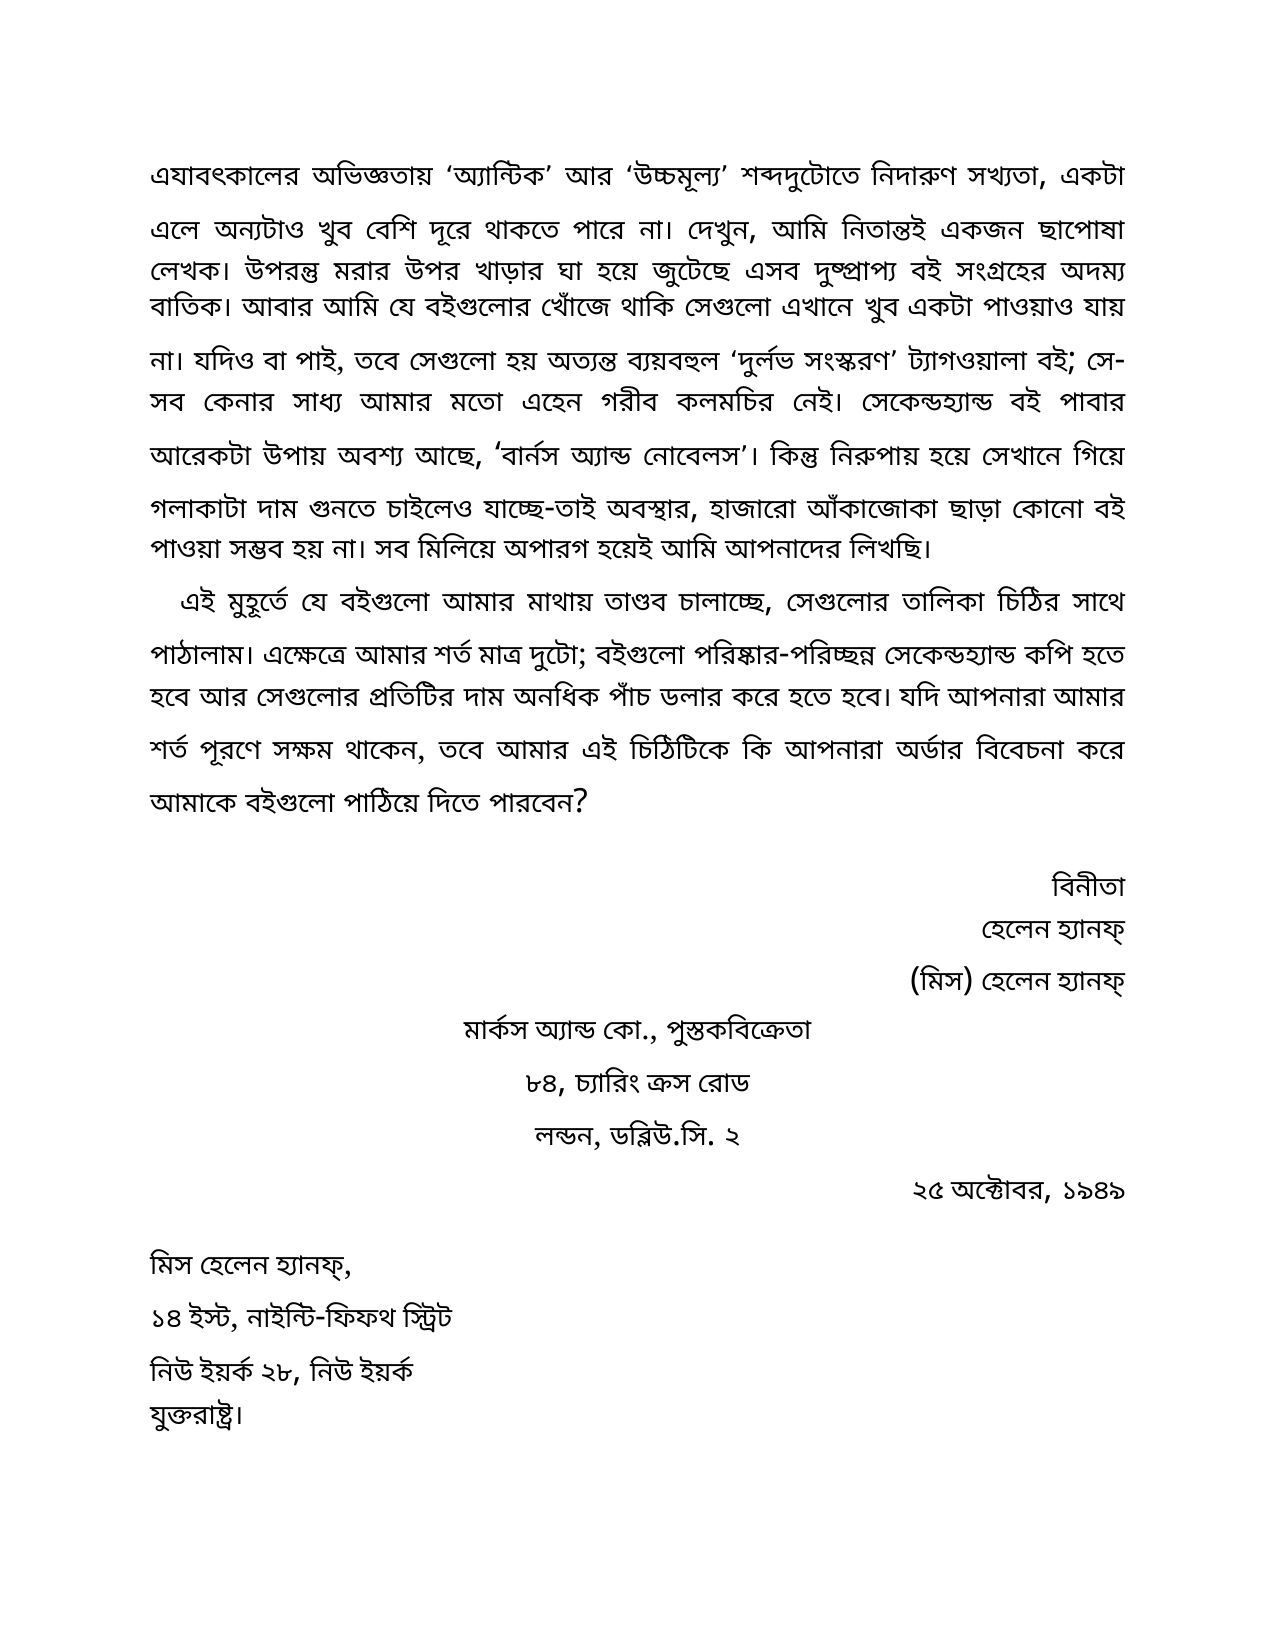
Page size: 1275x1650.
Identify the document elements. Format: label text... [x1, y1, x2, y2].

text ১৪ ইস্ট, নাইন্টি-ফিফথ স্ট্রিট [150, 1292, 1125, 1338]
text ২৫ অক্টোবর, ১৯৪৯ [150, 1164, 1125, 1210]
text (মিস) হেলেন হ্যানফ্ [150, 954, 1125, 1001]
text হেলেন হ্যানফ্ [150, 913, 1125, 949]
text মিস হেলেন হ্যানফ্, [150, 1243, 1125, 1286]
text মার্কস অ্যান্ড কো., পুস্তকবিক্রেতা [150, 1008, 1125, 1050]
text যুক্তরাষ্ট্র। [150, 1399, 1125, 1435]
text নিউ ইয়র্ক ২৮, নিউ ইয়র্ক [150, 1346, 1125, 1392]
text বিনীতা [150, 872, 1125, 908]
text ৮৪, চ্যারিং ক্রস রোড [150, 1056, 1125, 1103]
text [150, 150, 1125, 564]
text লন্ডন, ডব্লিউ.সি. ২ [150, 1110, 1125, 1157]
text এই মুহূর্তে যে বইগুলো আমার মাথায় তাণ্ডব চালাচ্ছে, সেগুলোর তালিকা চিঠির সাথে পাঠালাম। এক্ষেত্রে আমার শর্ত মাত্র দুটো; বইগুলো পরিষ্কার-পরিচ্ছন্ন সেকেন্ডহ্যান্ড কপি হতে হবে আর সেগুলোর প্রতিটির দাম অনধিক পাঁচ ডলার করে হতে হবে। যদি আপনারা আমার শর্ত পূরণে সক্ষম থাকেন, তবে আমার এই চিঠিটিকে কি আপনারা অর্ডার বিবেচনা করে আমাকে বইগুলো পাঠিয়ে দিতে পারবেন? [150, 576, 1125, 823]
